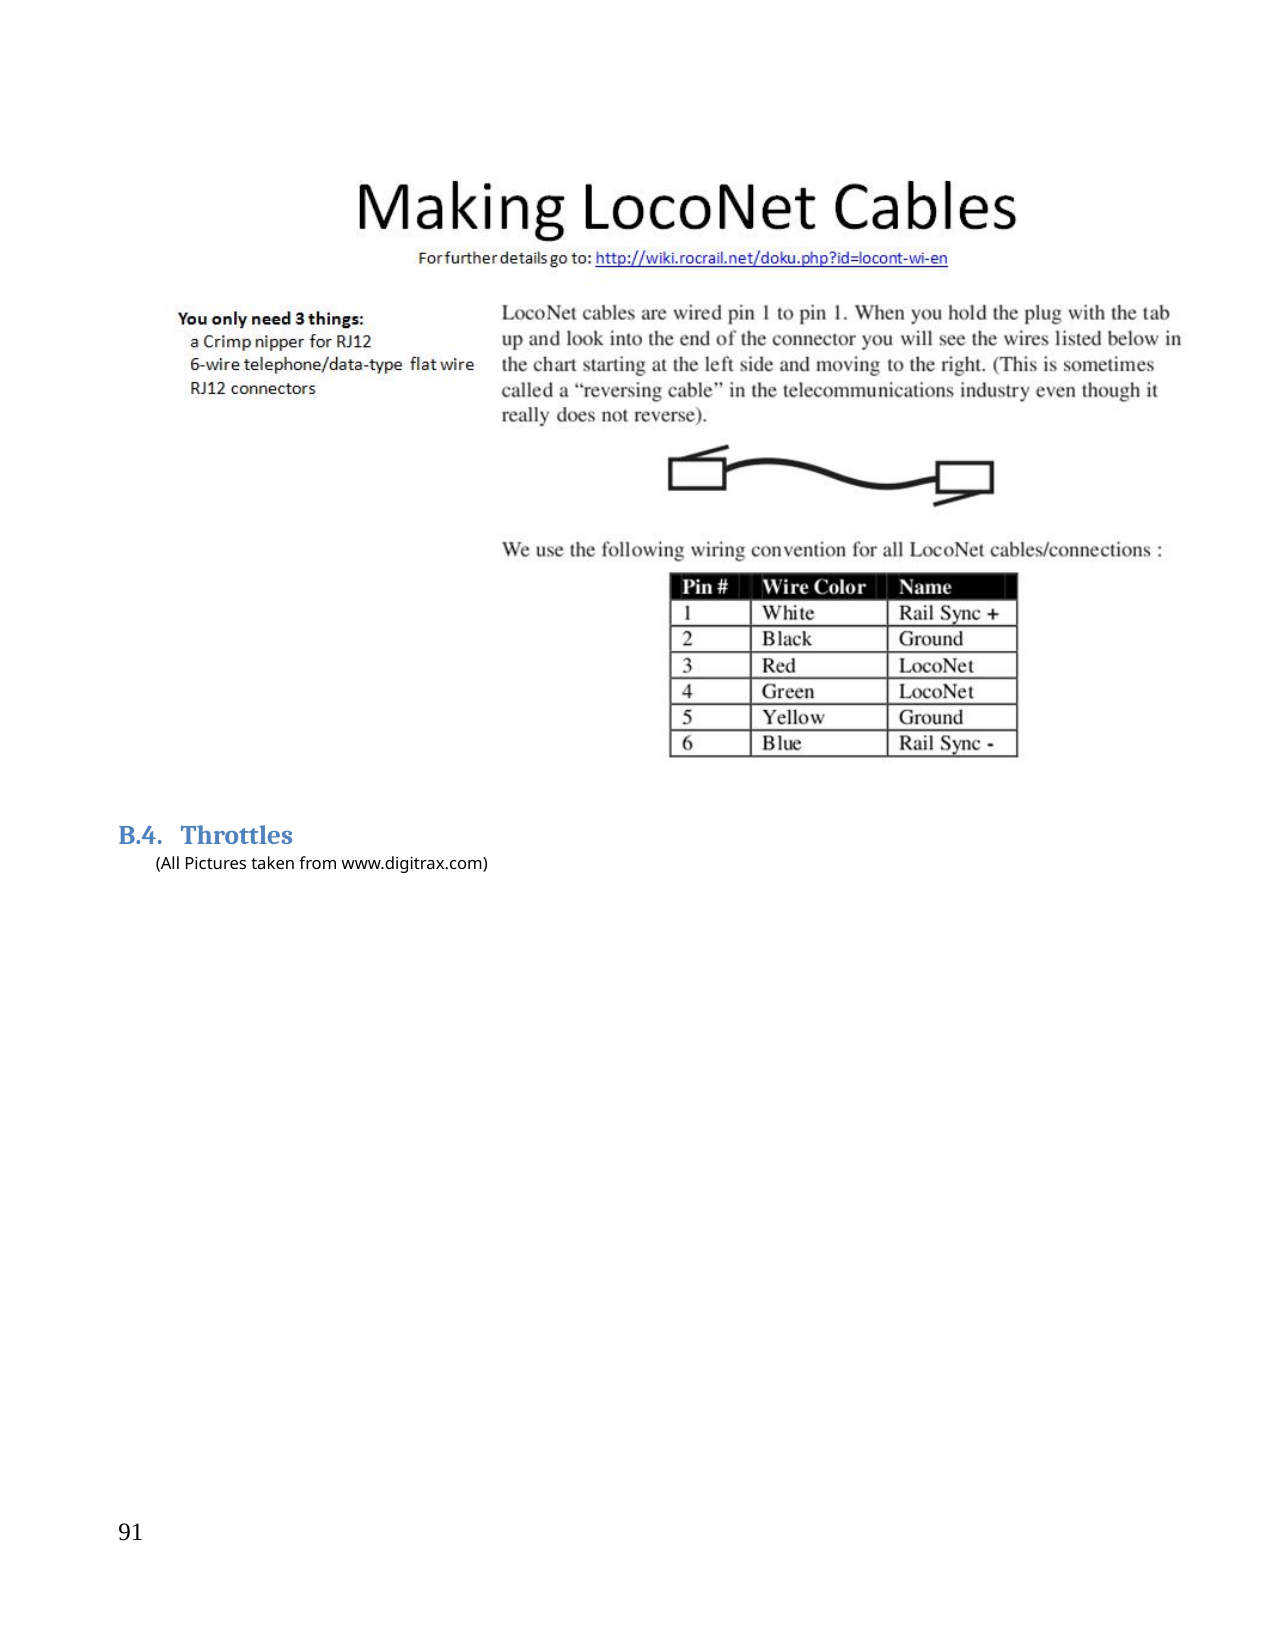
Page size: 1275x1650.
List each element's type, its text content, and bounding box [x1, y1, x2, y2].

text (All Pictures taken from www.digitrax.com) [156, 852, 1157, 874]
subtitle B.4. Throttles [118, 820, 1157, 852]
picture [165, 132, 1204, 771]
